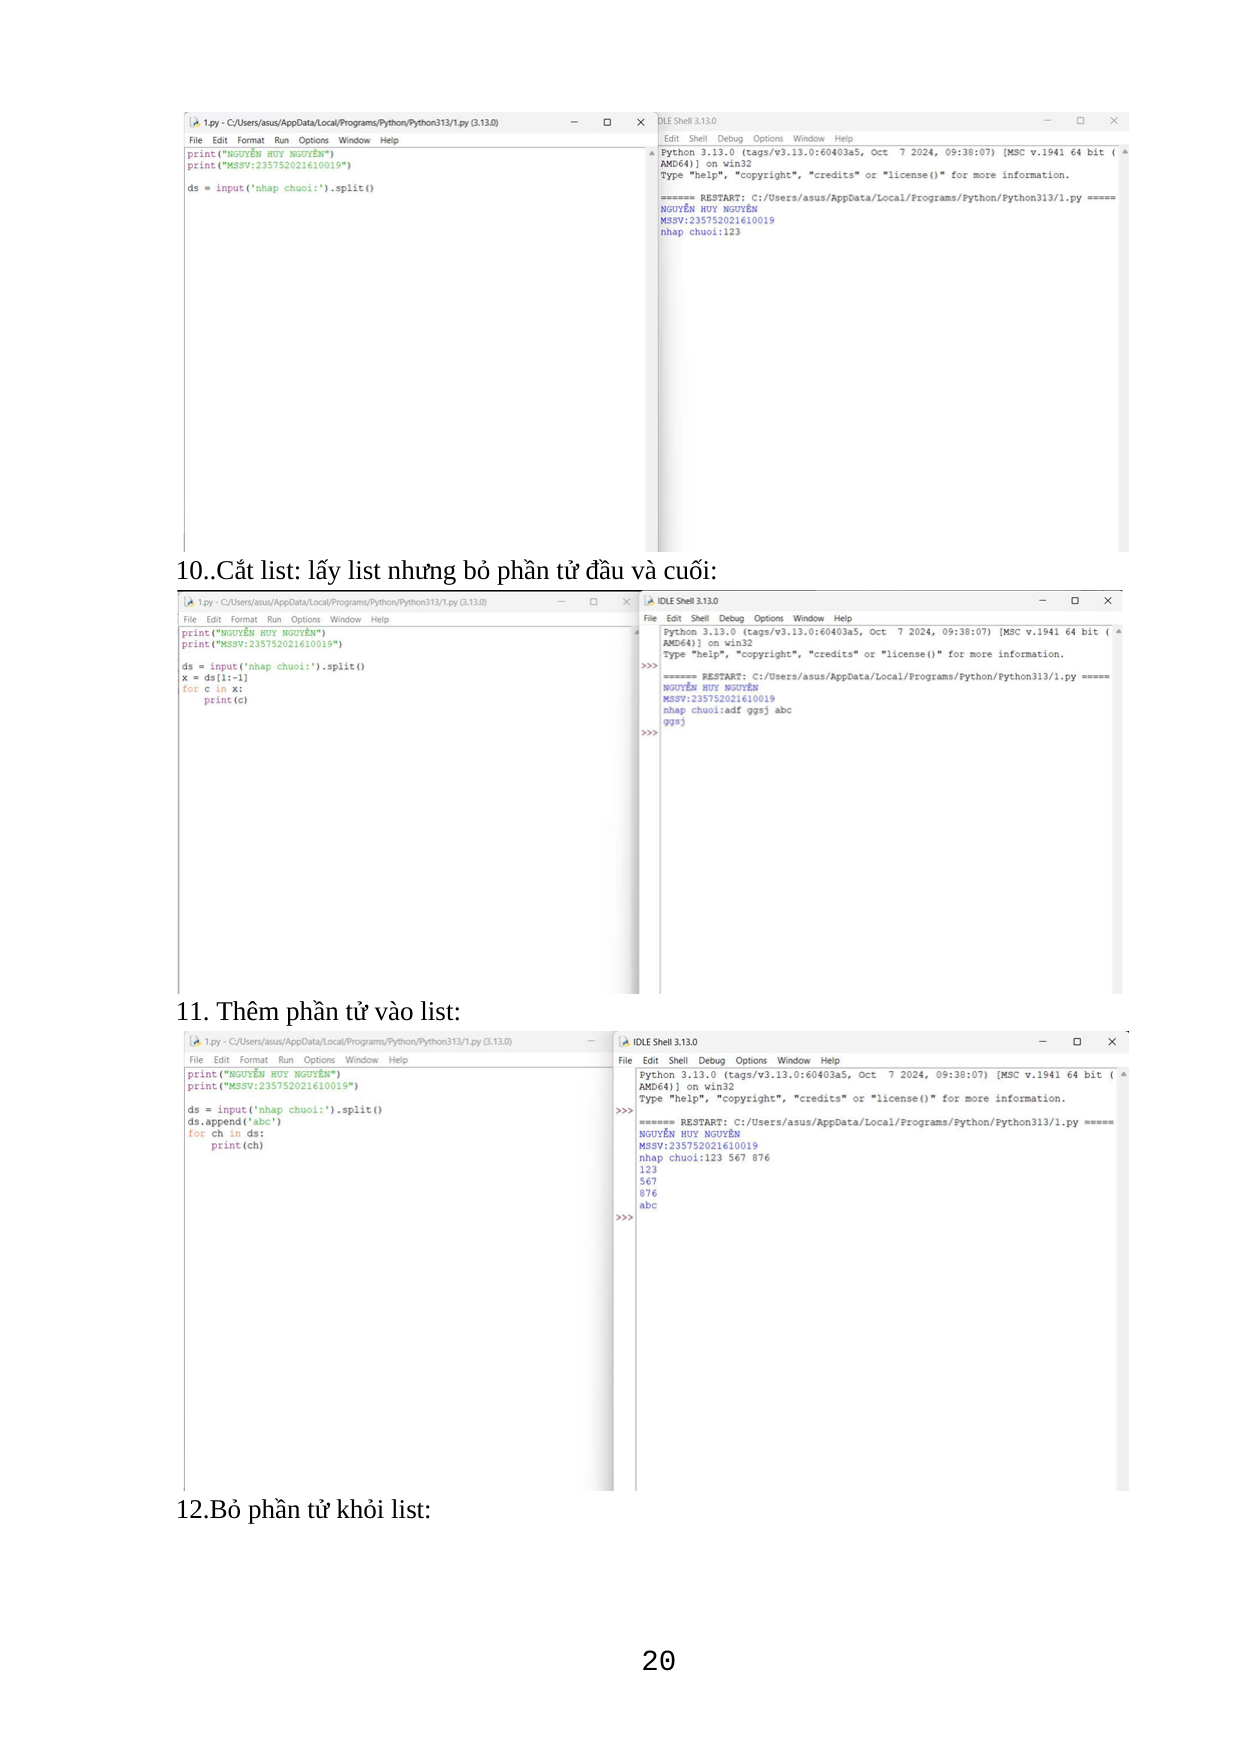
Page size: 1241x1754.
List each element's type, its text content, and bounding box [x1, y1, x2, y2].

picture [177, 590, 1123, 994]
picture [183, 112, 1129, 552]
text 12.Bỏ phần tử khỏi list: [176, 1493, 1124, 1524]
picture [183, 1031, 1129, 1491]
text 11. Thêm phần tử vào list: [176, 996, 1124, 1027]
text 10..Cắt list: lấy list nhưng bỏ phần tử đầu và cuối: [176, 554, 1124, 585]
